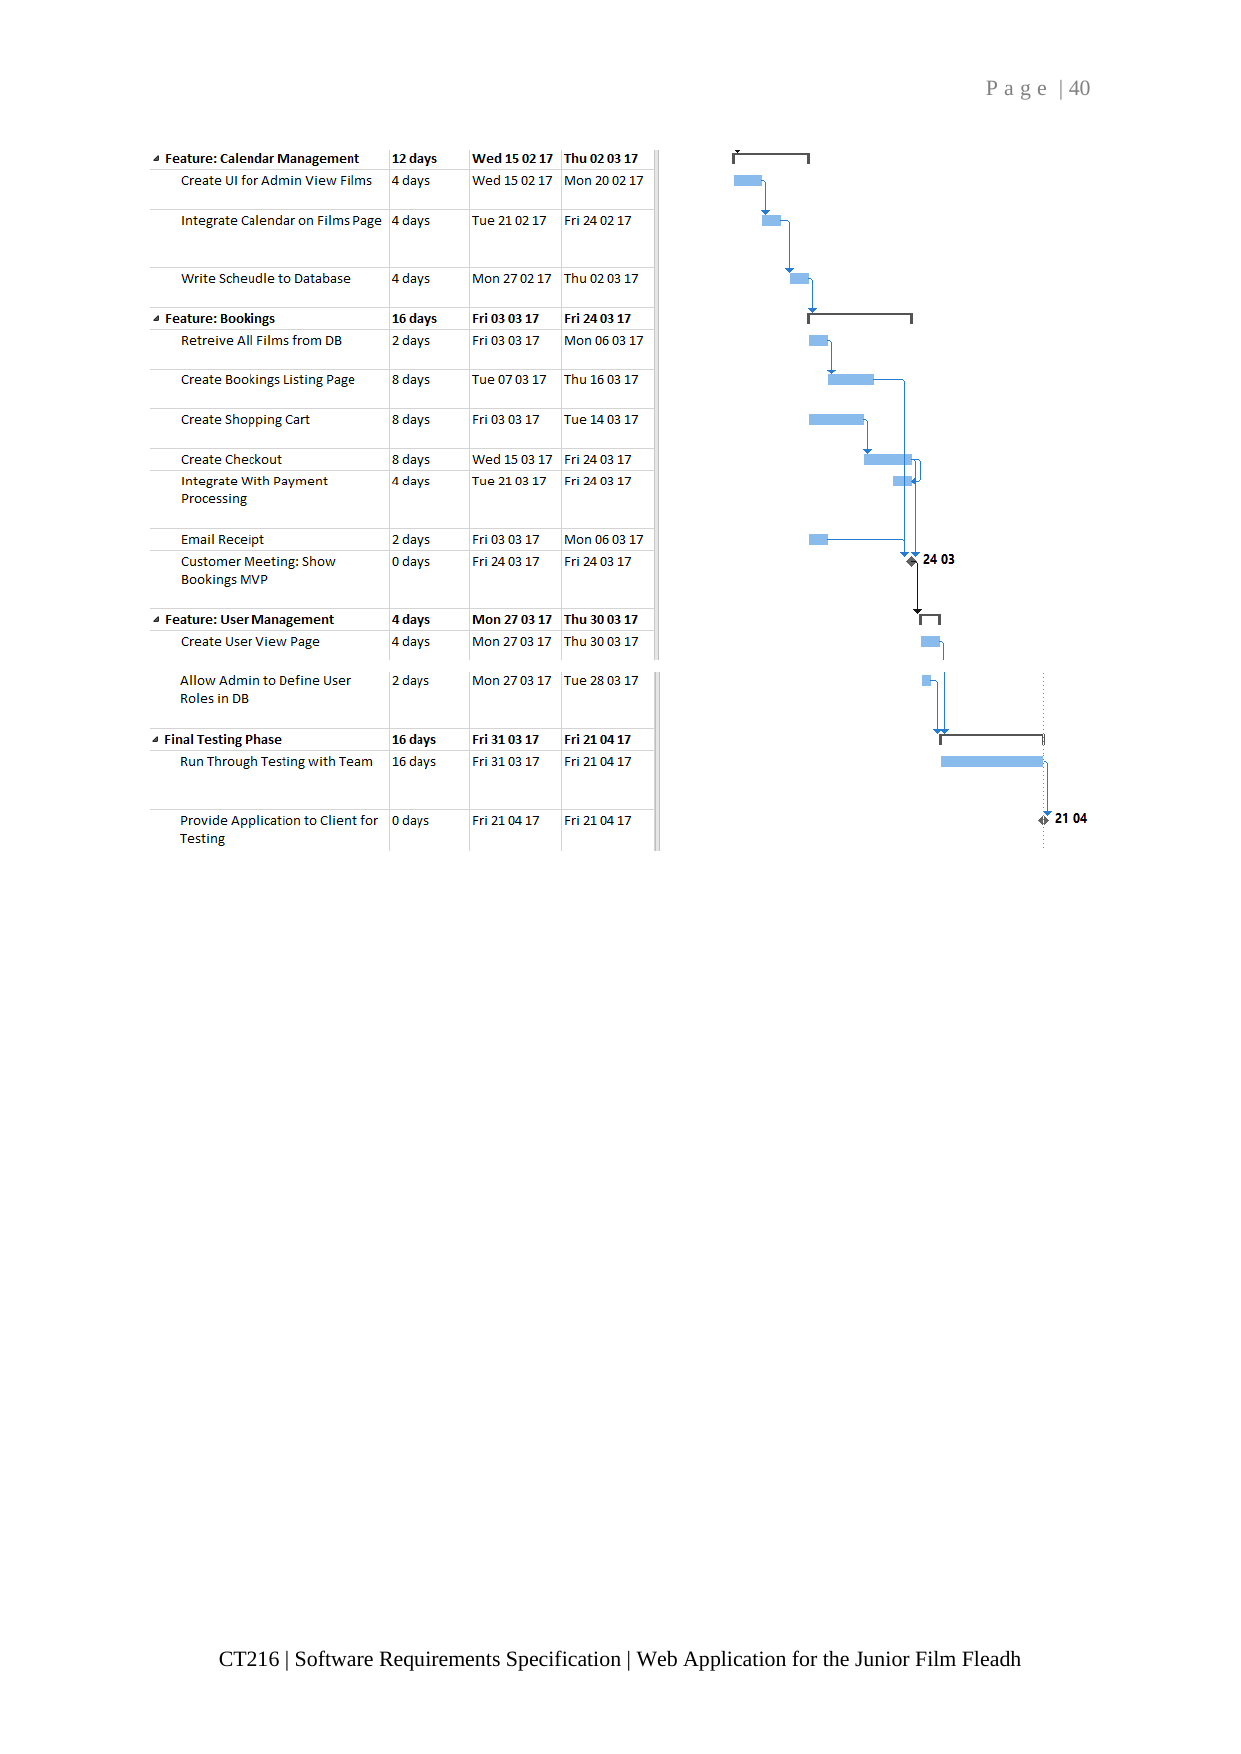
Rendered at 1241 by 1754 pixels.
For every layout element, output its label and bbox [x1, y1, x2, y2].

picture [150, 672, 1091, 851]
picture [150, 150, 957, 660]
